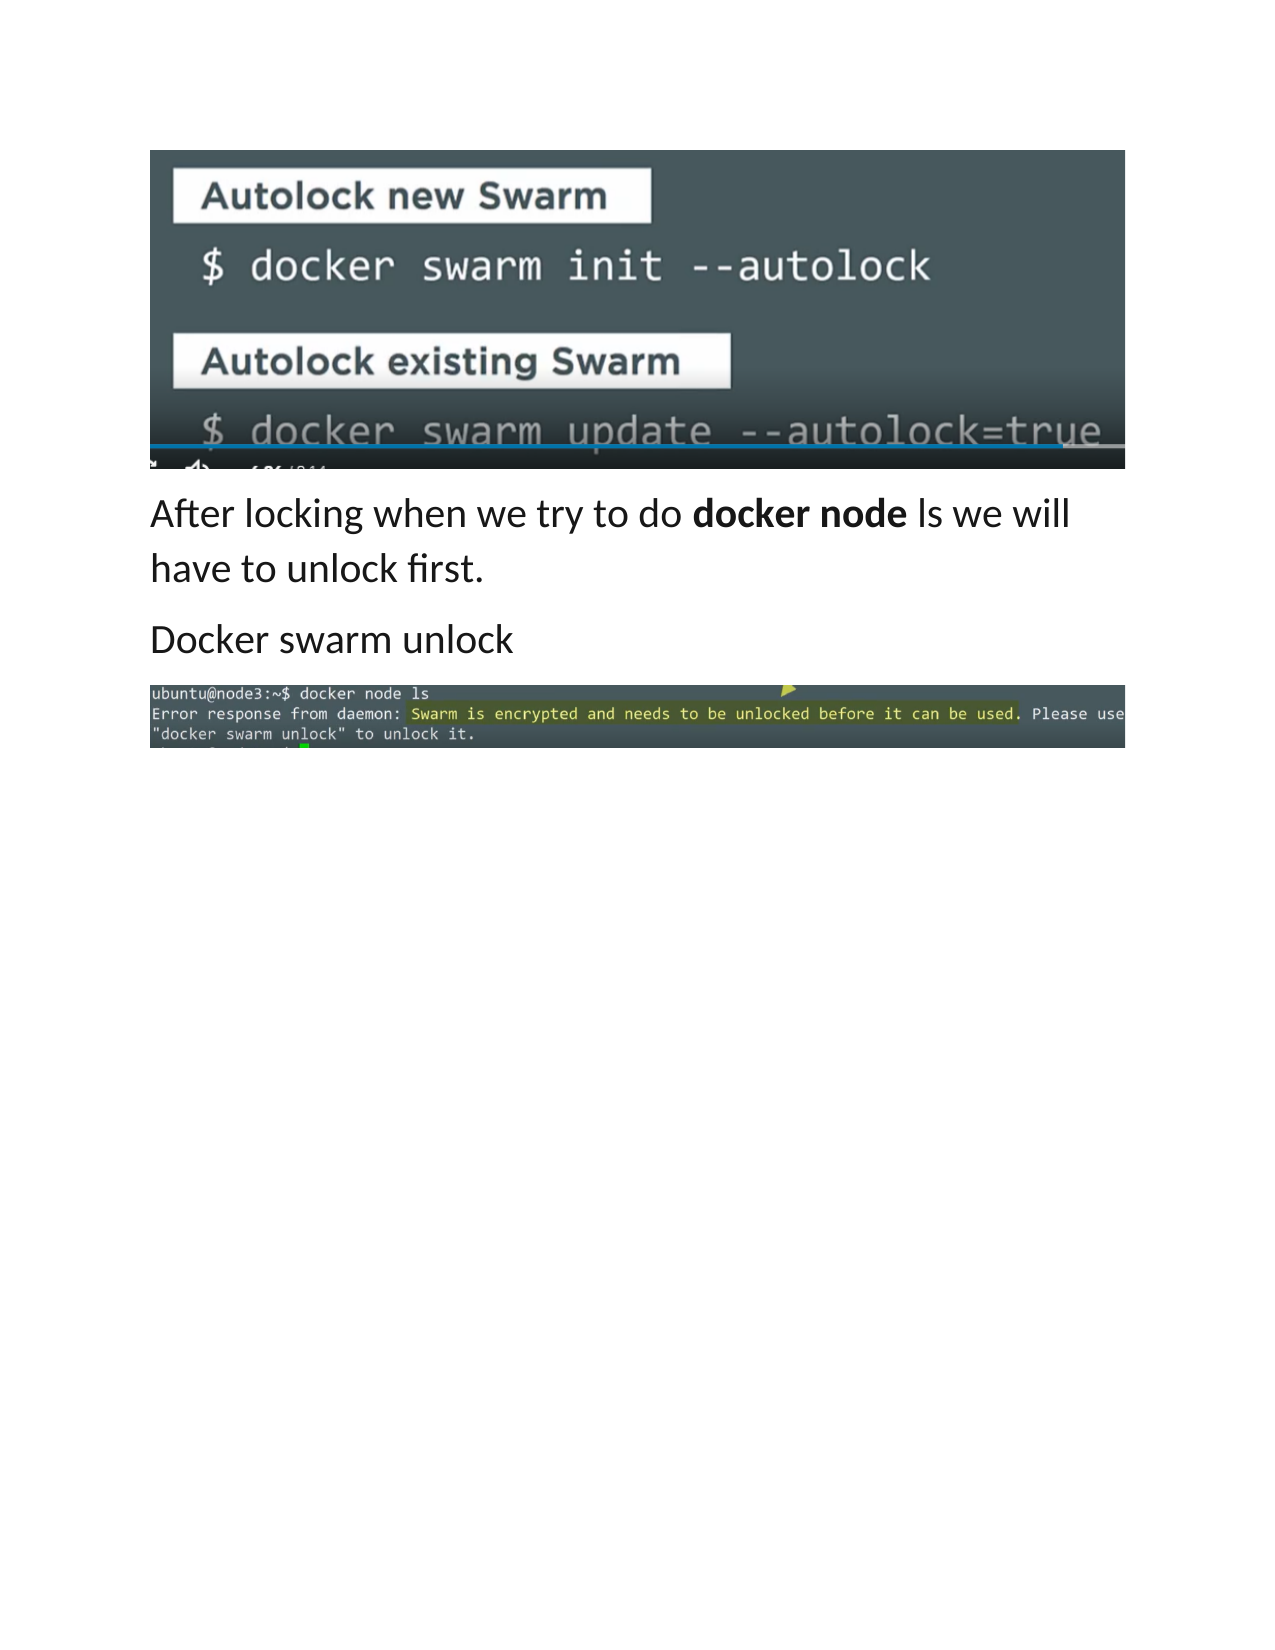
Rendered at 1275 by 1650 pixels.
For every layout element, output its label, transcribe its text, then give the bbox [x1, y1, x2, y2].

picture [150, 150, 1125, 469]
picture [150, 685, 1125, 748]
text Docker swarm unlock [150, 613, 1125, 664]
text After locking when we try to do docker node ls we will have to unlock first. [150, 487, 1125, 593]
